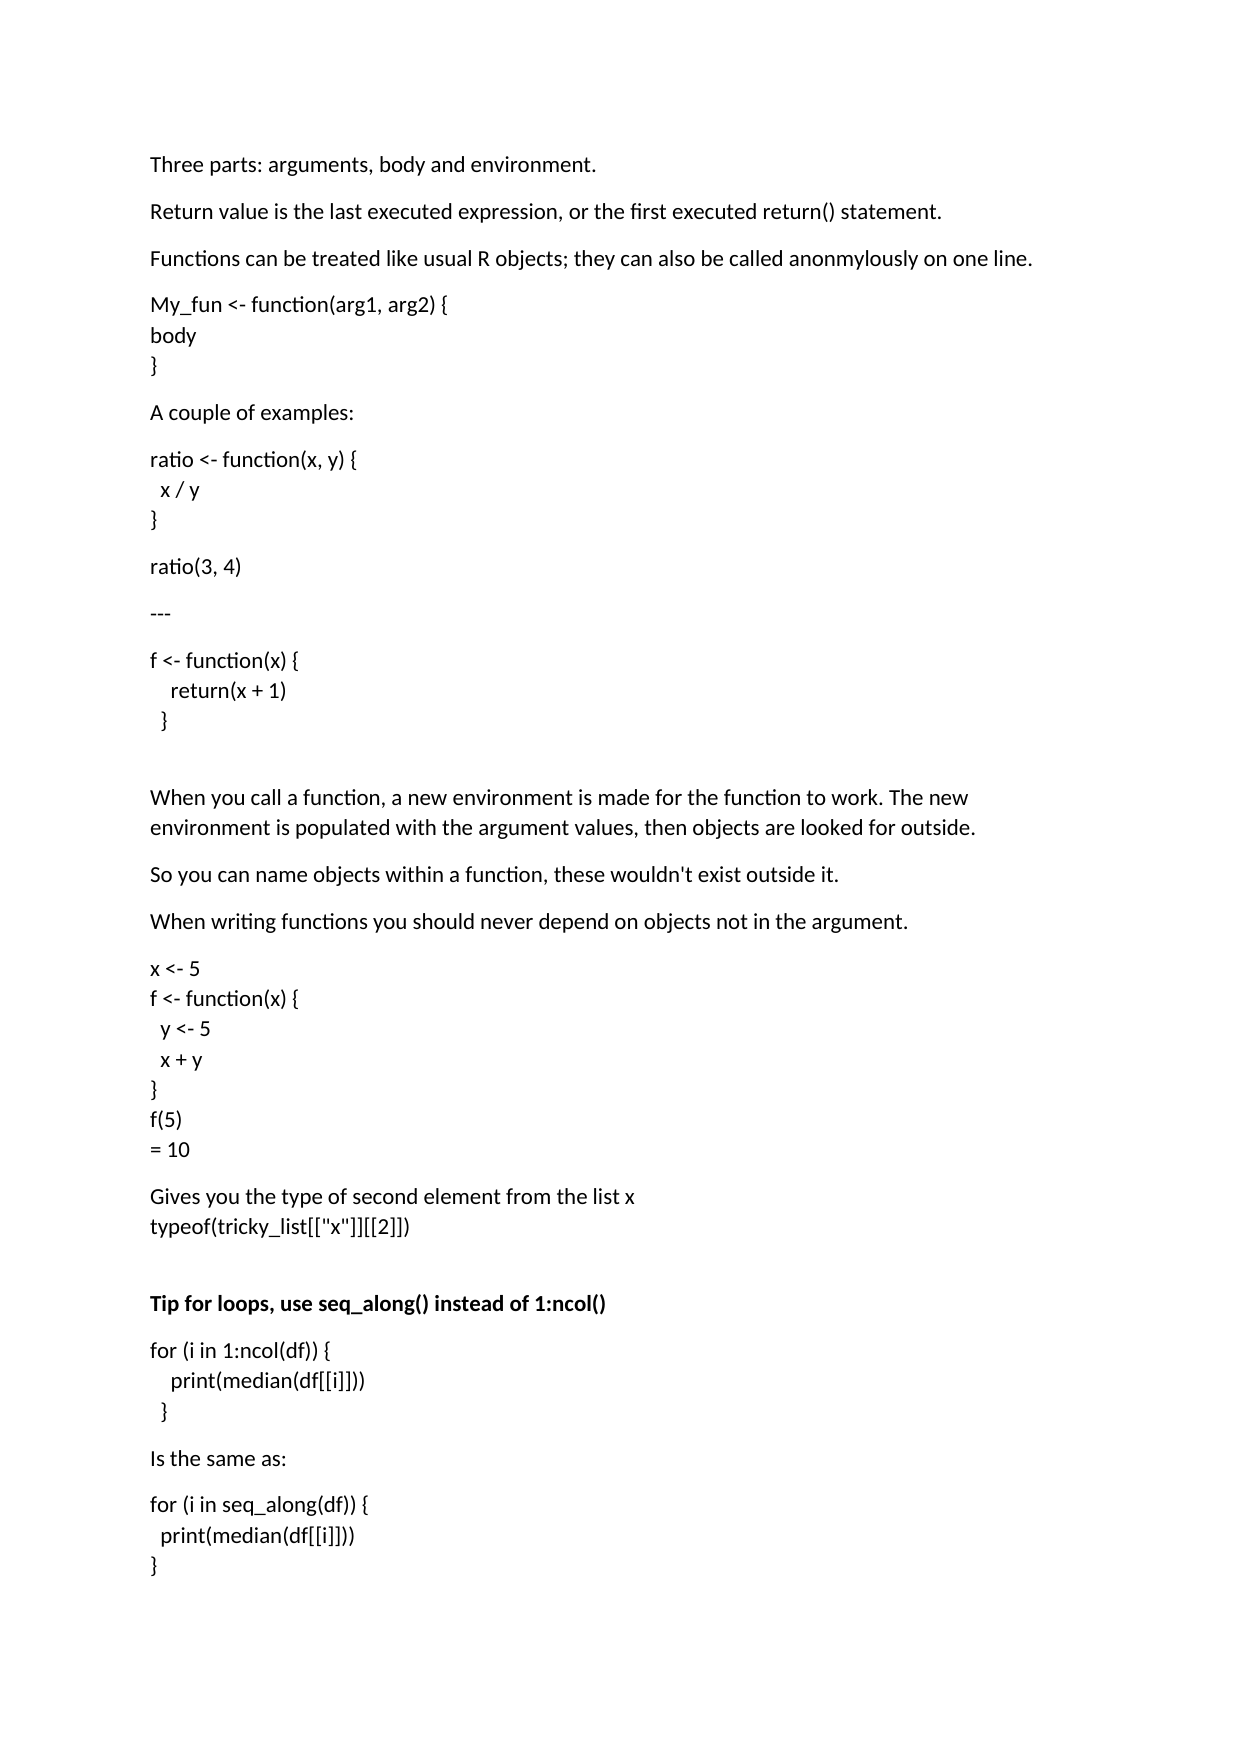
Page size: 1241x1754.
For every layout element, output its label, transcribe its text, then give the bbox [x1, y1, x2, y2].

text x <- 5 f <- function(x) { y <- 5 x + y } f(5) = 10 [150, 954, 1090, 1163]
text ratio(3, 4) [150, 552, 1090, 580]
text f <- function(x) { return(x + 1) } [150, 646, 1090, 734]
text A couple of examples: [150, 398, 1090, 426]
text Is the same as: [150, 1444, 1090, 1472]
text --- [150, 599, 1090, 627]
text Three parts: arguments, body and environment. [150, 150, 1090, 178]
text Tip for loops, use seq_along() instead of 1:ncol() [150, 1289, 1090, 1318]
text When you call a function, a new environment is made for the function to work. The new environment is populated with the argument values, then objects are looked for outside. [150, 753, 1090, 842]
text Return value is the last executed expression, or the first executed return() statement. [150, 197, 1090, 225]
text So you can name objects within a function, these wouldn't exist outside it. [150, 860, 1090, 888]
text Functions can be treated like usual R objects; they can also be called anonmylously on one line. [150, 244, 1090, 272]
text for (i in 1:ncol(df)) { print(median(df[[i]])) } [150, 1336, 1090, 1425]
text for (i in seq_along(df)) { print(median(df[[i]])) } [150, 1491, 1090, 1579]
text When writing functions you should never depend on objects not in the argument. [150, 907, 1090, 935]
text ratio <- function(x, y) { x / y } [150, 445, 1090, 533]
text My_fun <- function(arg1, arg2) { body } [150, 291, 1090, 379]
text Gives you the type of second element from the list x typeof(tricky_list[["x"]][[2]]) [150, 1182, 1090, 1271]
